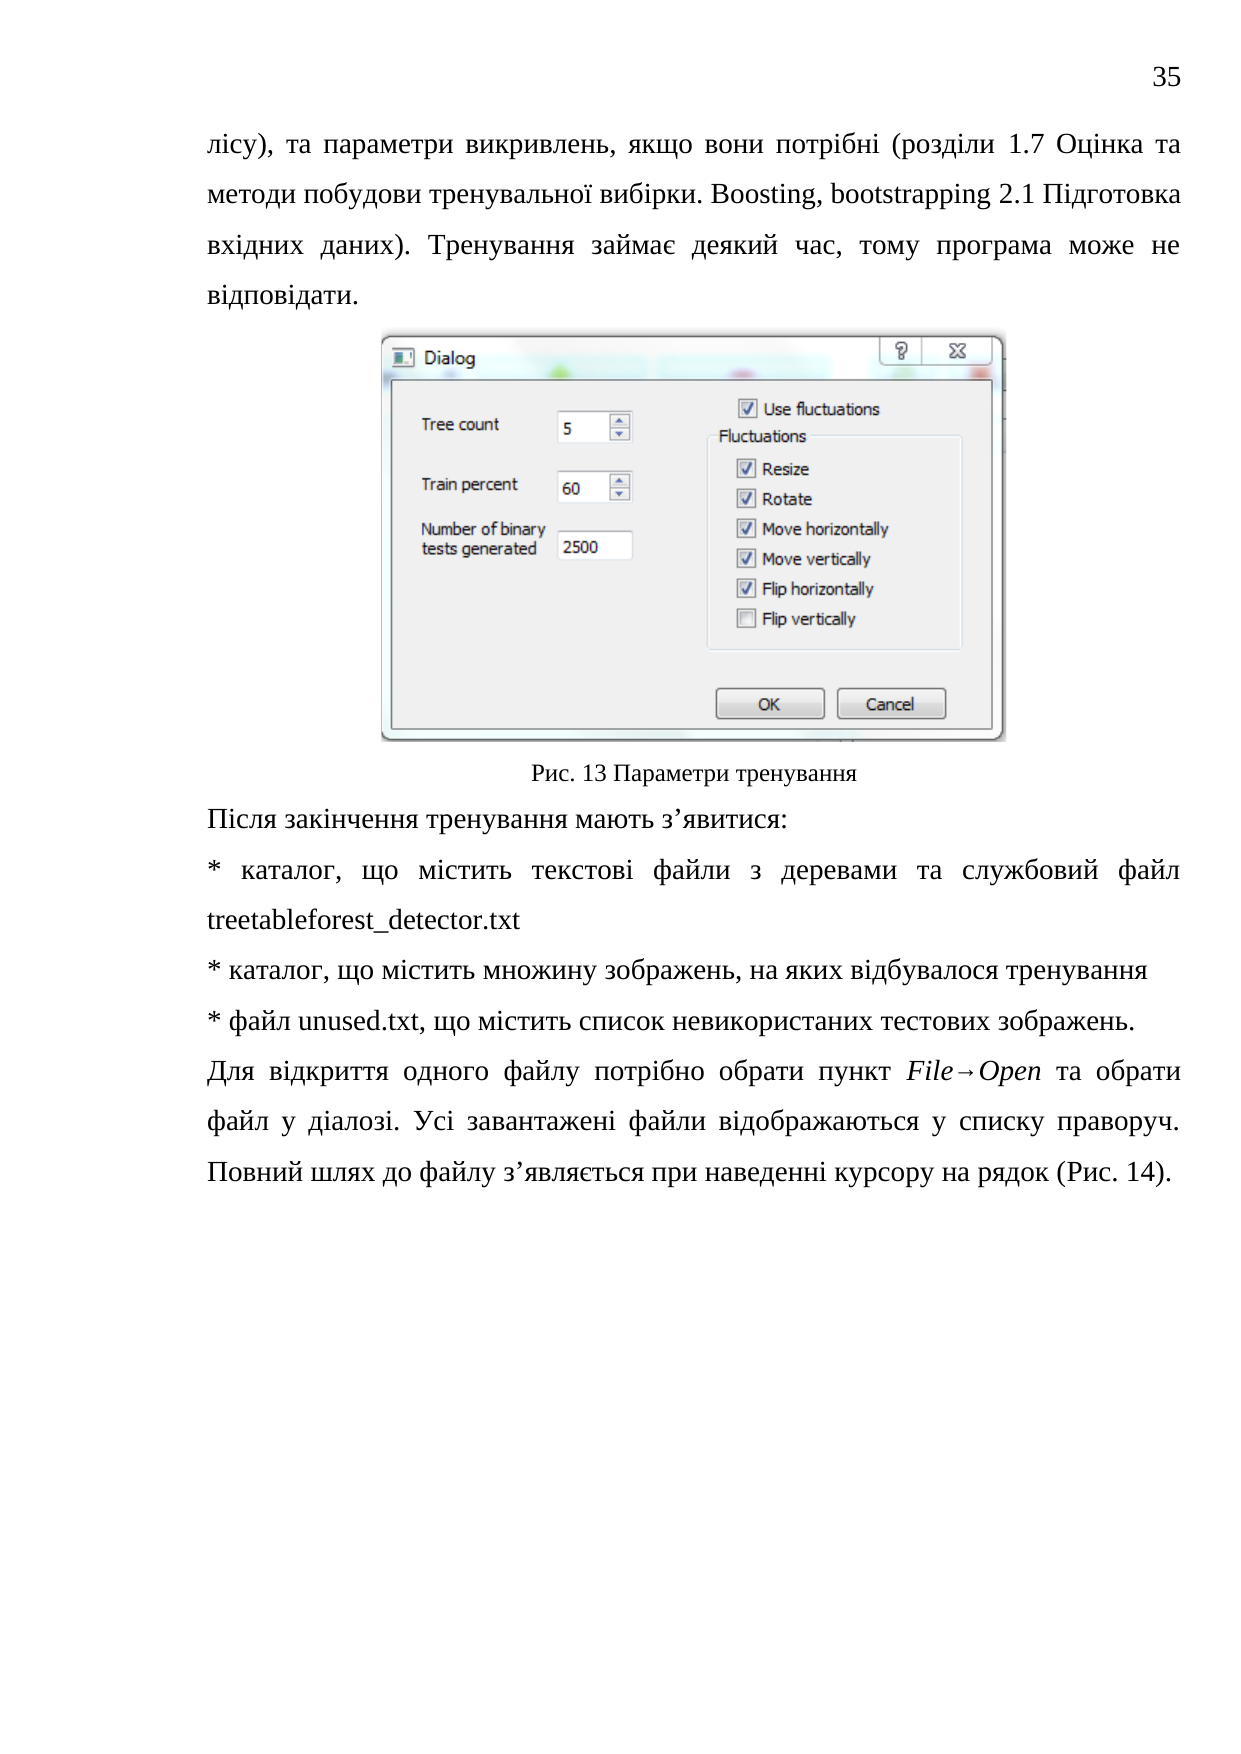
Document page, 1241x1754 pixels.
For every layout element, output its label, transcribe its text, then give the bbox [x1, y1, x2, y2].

text Після закінчення тренування мають з’явитися: [207, 801, 1181, 835]
text * каталог, що містить множину зображень, на яких відбувалося тренування [207, 952, 1181, 986]
picture [381, 327, 1007, 742]
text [207, 126, 1181, 311]
text * файл unused.txt, що містить список невикористаних тестових зображень. [207, 1003, 1181, 1036]
text * каталог, що містить текстові файли з деревами та службовий файл treetableforest_detector.txt [207, 852, 1181, 936]
